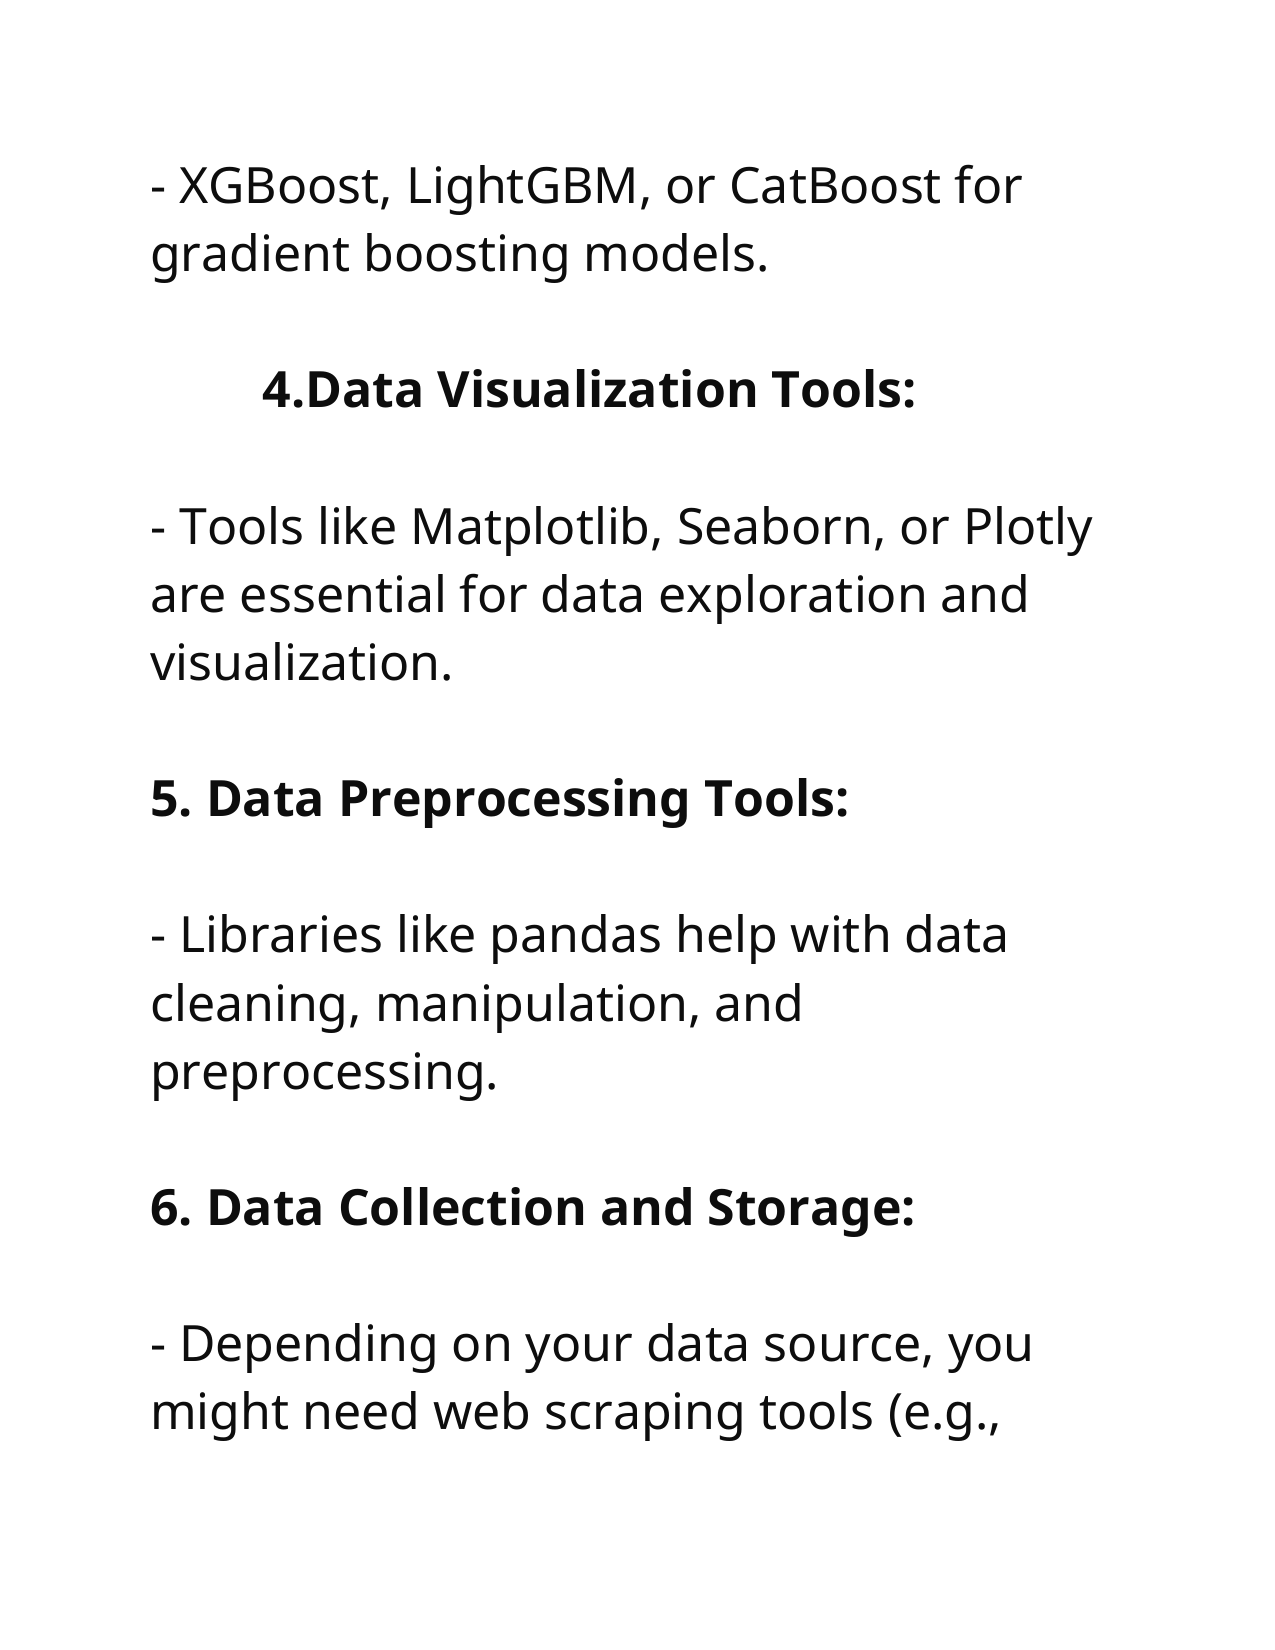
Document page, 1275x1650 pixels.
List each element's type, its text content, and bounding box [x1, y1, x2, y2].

list 4.Data Visualization Tools: [262, 354, 1125, 422]
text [150, 1308, 1125, 1444]
text - XGBoost, LightGBM, or CatBoost for gradient boosting models. [150, 150, 1125, 286]
text 5. Data Preprocessing Tools: [150, 763, 1125, 831]
text - Tools like Matplotlib, Seaborn, or Plotly are essential for data exploration and visualization. [150, 491, 1125, 695]
text 6. Data Collection and Storage: [150, 1172, 1125, 1240]
text - Libraries like pandas help with data cleaning, manipulation, and preprocessing. [150, 899, 1125, 1104]
